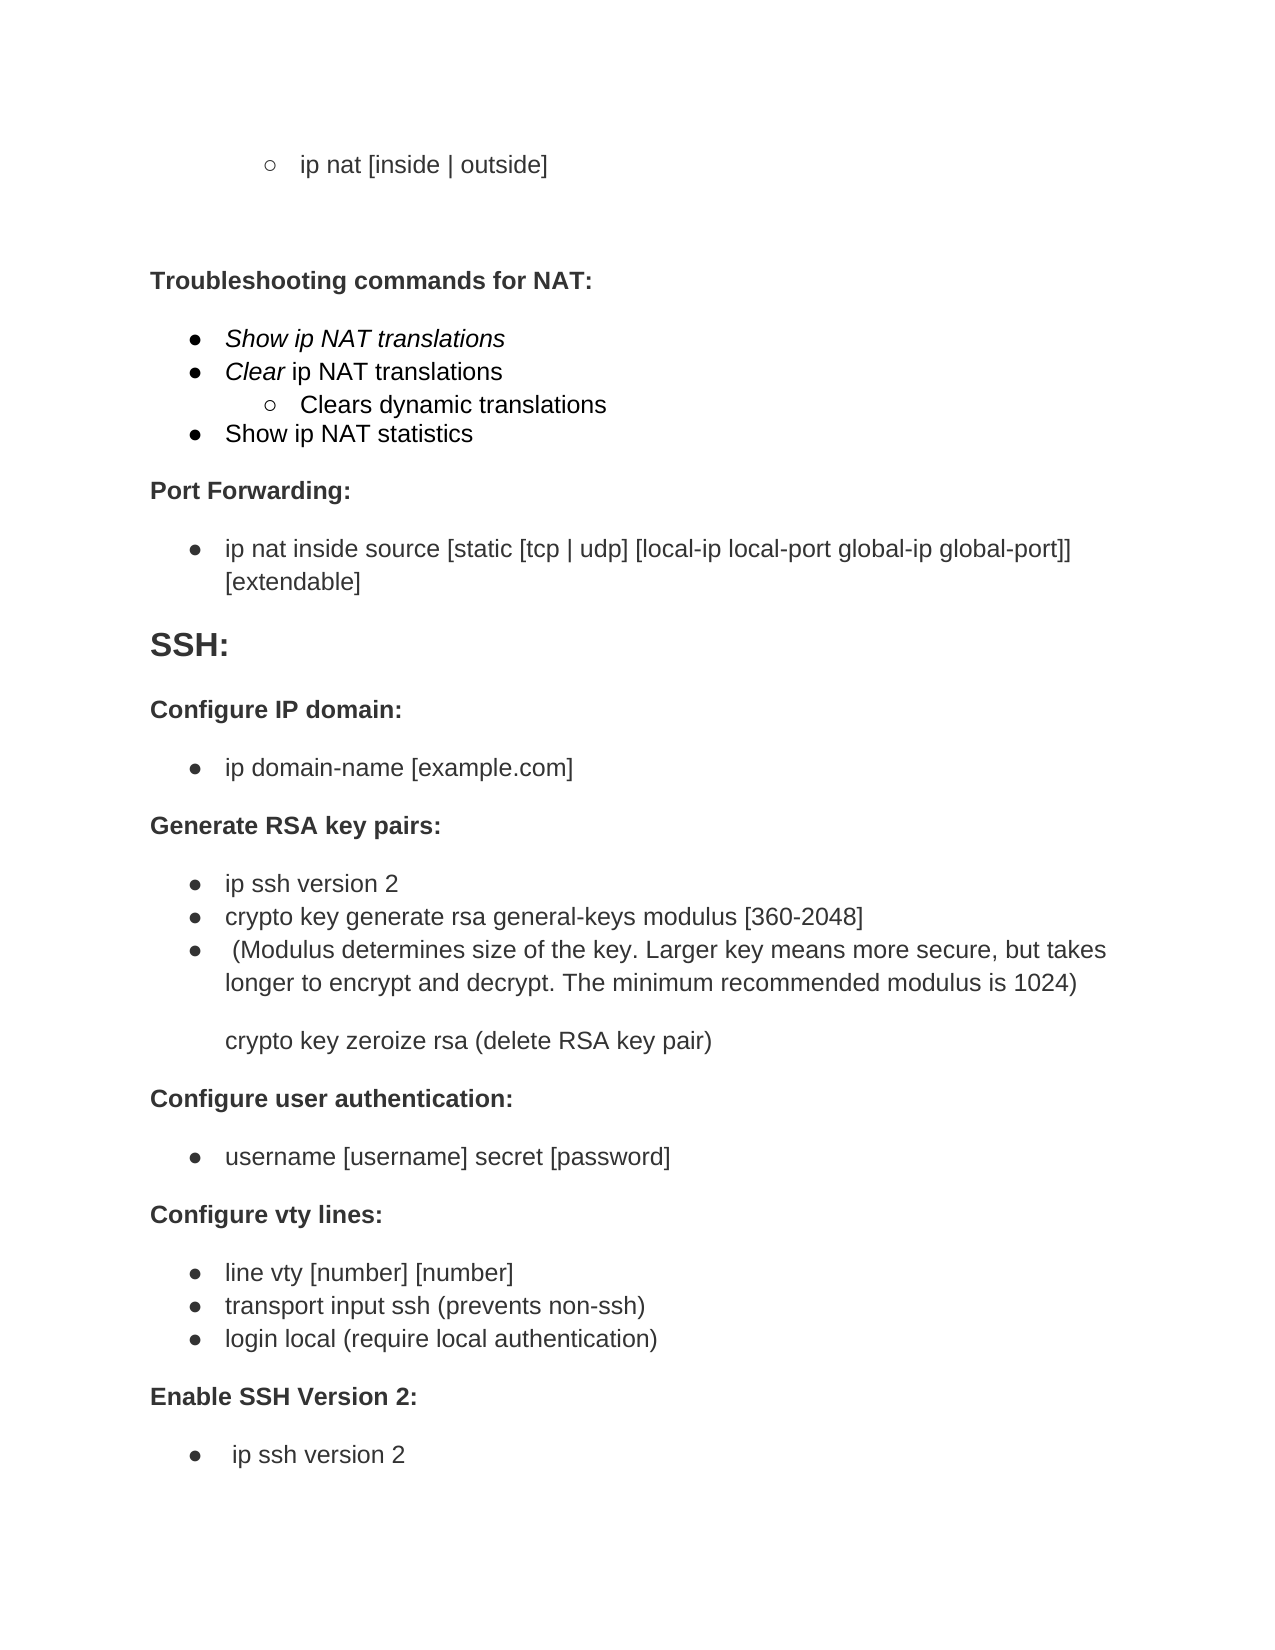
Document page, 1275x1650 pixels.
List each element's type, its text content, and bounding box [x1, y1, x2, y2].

text crypto key zeroize rsa (delete RSA key pair) [225, 1026, 1125, 1054]
list crypto key generate rsa general-keys modulus [360-2048] [187, 902, 1125, 930]
list ip domain-name [example.com] [187, 753, 1125, 781]
text Port Forwarding: [150, 476, 1125, 505]
text Configure IP domain: [150, 694, 1125, 723]
list ip nat [inside | outside] [262, 150, 1125, 179]
list Show ip NAT statistics [187, 419, 1125, 448]
list line vty [number] [number] [187, 1258, 1125, 1287]
text Generate RSA key pairs: [150, 811, 1125, 839]
list ip ssh version 2 [187, 1440, 1125, 1469]
list login local (require local authentication) [187, 1324, 1125, 1353]
text Configure vty lines: [150, 1200, 1125, 1228]
list Clears dynamic translations [262, 390, 1125, 419]
list ip nat inside source [static [tcp | udp] [local-ip local-port global-ip global-port]] [extendable] [187, 534, 1125, 596]
text Configure user authentication: [150, 1084, 1125, 1112]
list transport input ssh (prevents non-ssh) [187, 1291, 1125, 1319]
list username [username] secret [password] [187, 1142, 1125, 1171]
list (Modulus determines size of the key. Larger key means more secure, but takes longer to encrypt and decrypt. The minimum recommended modulus is 1024) [187, 935, 1125, 996]
list Show ip NAT translations [187, 324, 1125, 353]
list ip ssh version 2 [187, 869, 1125, 897]
text SSH: [150, 625, 1125, 664]
text Troubleshooting commands for NAT: [150, 266, 1125, 295]
list Clear ip NAT translations [187, 357, 1125, 386]
text Enable SSH Version 2: [150, 1382, 1125, 1411]
